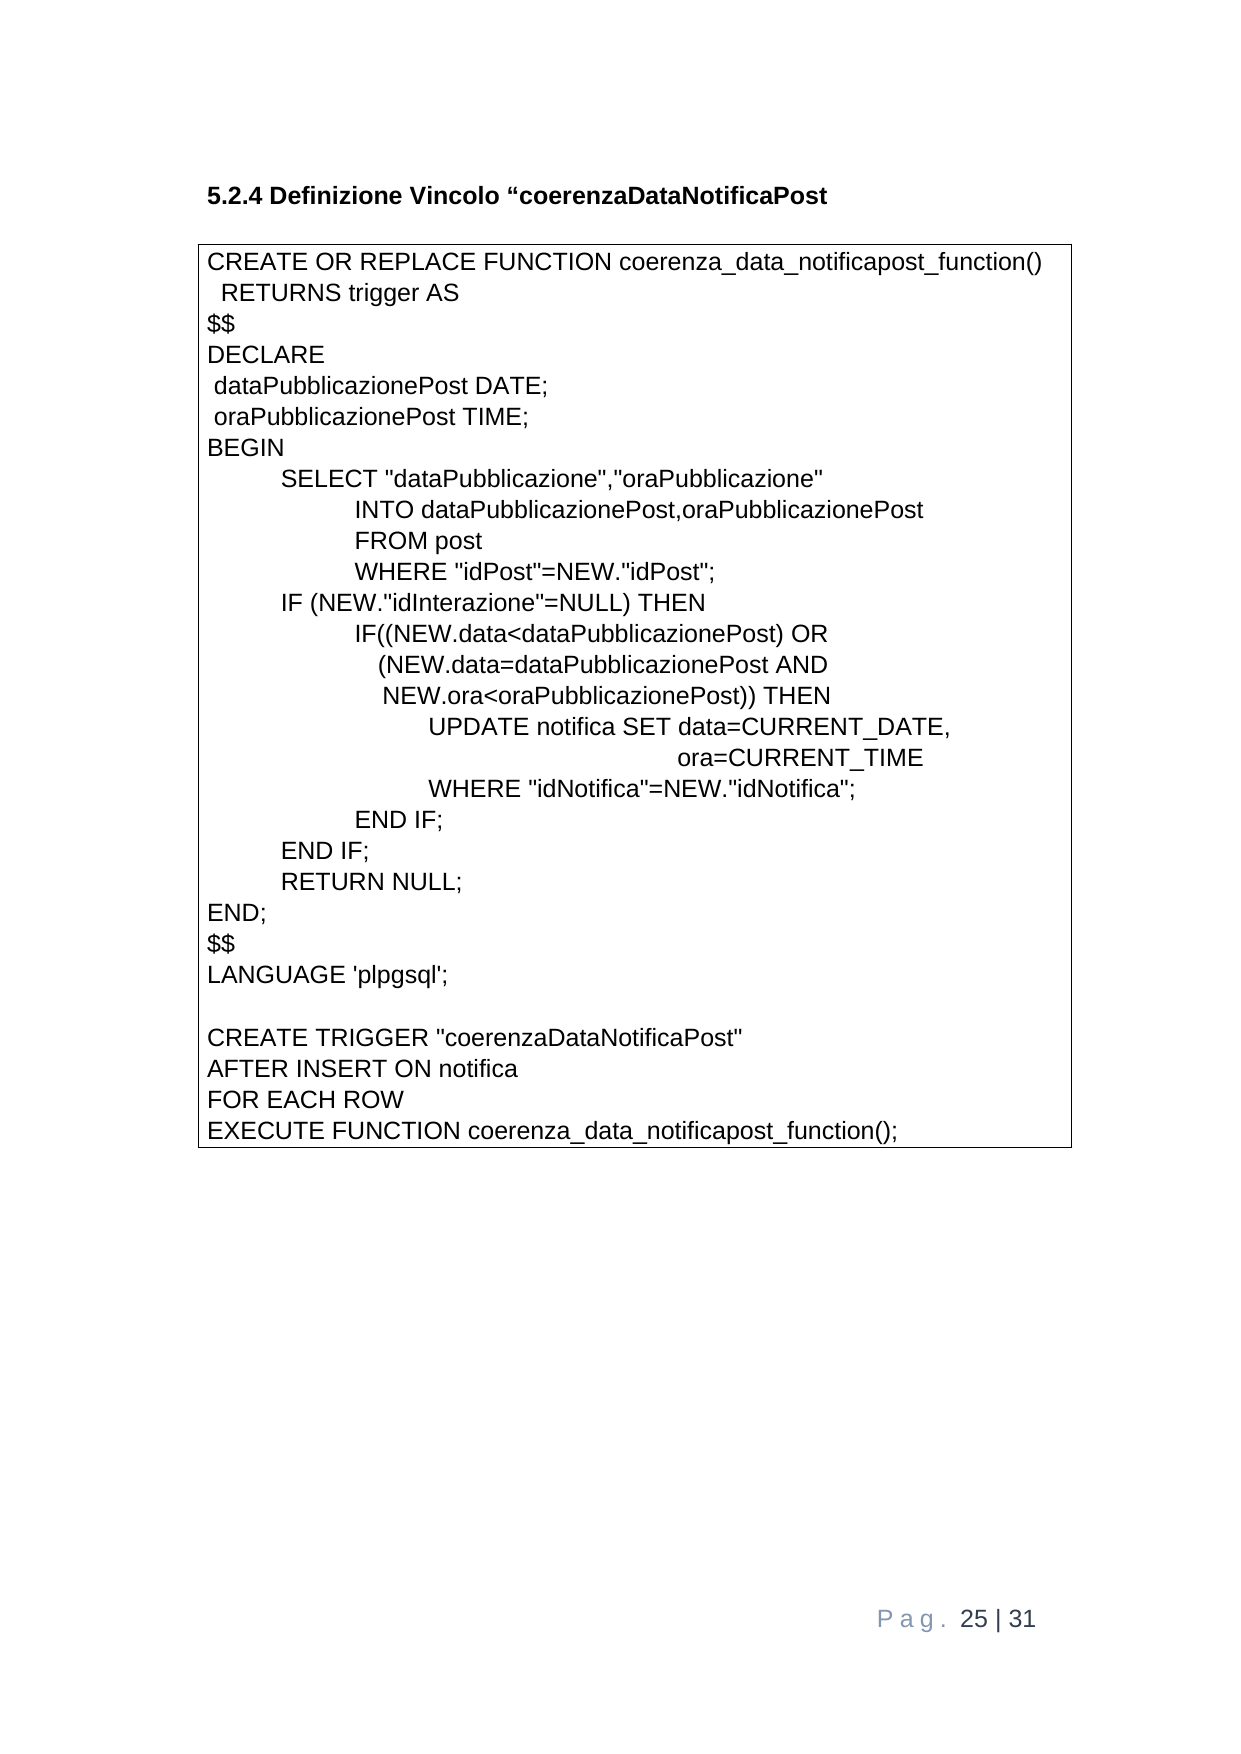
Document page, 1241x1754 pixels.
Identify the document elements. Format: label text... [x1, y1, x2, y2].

text AFTER INSERT ON notifica [199, 1051, 1071, 1082]
text UPDATE notifica SET data=CURRENT_DATE, ora=CURRENT_TIME [199, 709, 1071, 771]
text INTO dataPubblicazionePost,oraPubblicazionePost [199, 492, 1071, 523]
text IF((NEW.data<dataPubblicazionePost) OR (NEW.data=dataPubblicazionePost AND NEW.ora<oraPubblicazionePost)) THEN [199, 616, 1071, 709]
text DECLARE [199, 337, 1071, 368]
text FOR EACH ROW [199, 1082, 1071, 1113]
text IF (NEW."idInterazione"=NULL) THEN [199, 585, 1071, 616]
text END; [199, 895, 1071, 926]
text $$ [199, 926, 1071, 957]
text END IF; [199, 802, 1071, 833]
text WHERE "idNotifica"=NEW."idNotifica"; [199, 771, 1071, 802]
text $$ [199, 306, 1071, 337]
text dataPubblicazionePost DATE; [199, 368, 1071, 399]
text EXECUTE FUNCTION coerenza_data_notificapost_function(); [199, 1113, 1071, 1147]
text FROM post [199, 523, 1071, 554]
text RETURNS trigger AS [199, 274, 1071, 306]
text BEGIN [199, 430, 1071, 461]
text LANGUAGE 'plpgsql'; [199, 957, 1071, 989]
text CREATE TRIGGER "coerenzaDataNotificaPost" [199, 1019, 1071, 1051]
subtitle 5.2.4 Definizione Vincolo “coerenzaDataNotificaPost [207, 181, 1063, 210]
text oraPubblicazionePost TIME; [199, 399, 1071, 430]
text END IF; [199, 833, 1071, 864]
text WHERE "idPost"=NEW."idPost"; [199, 554, 1071, 585]
text SELECT "dataPubblicazione","oraPubblicazione" [199, 461, 1071, 492]
text RETURN NULL; [199, 864, 1071, 895]
text CREATE OR REPLACE FUNCTION coerenza_data_notificapost_function() [199, 245, 1071, 274]
